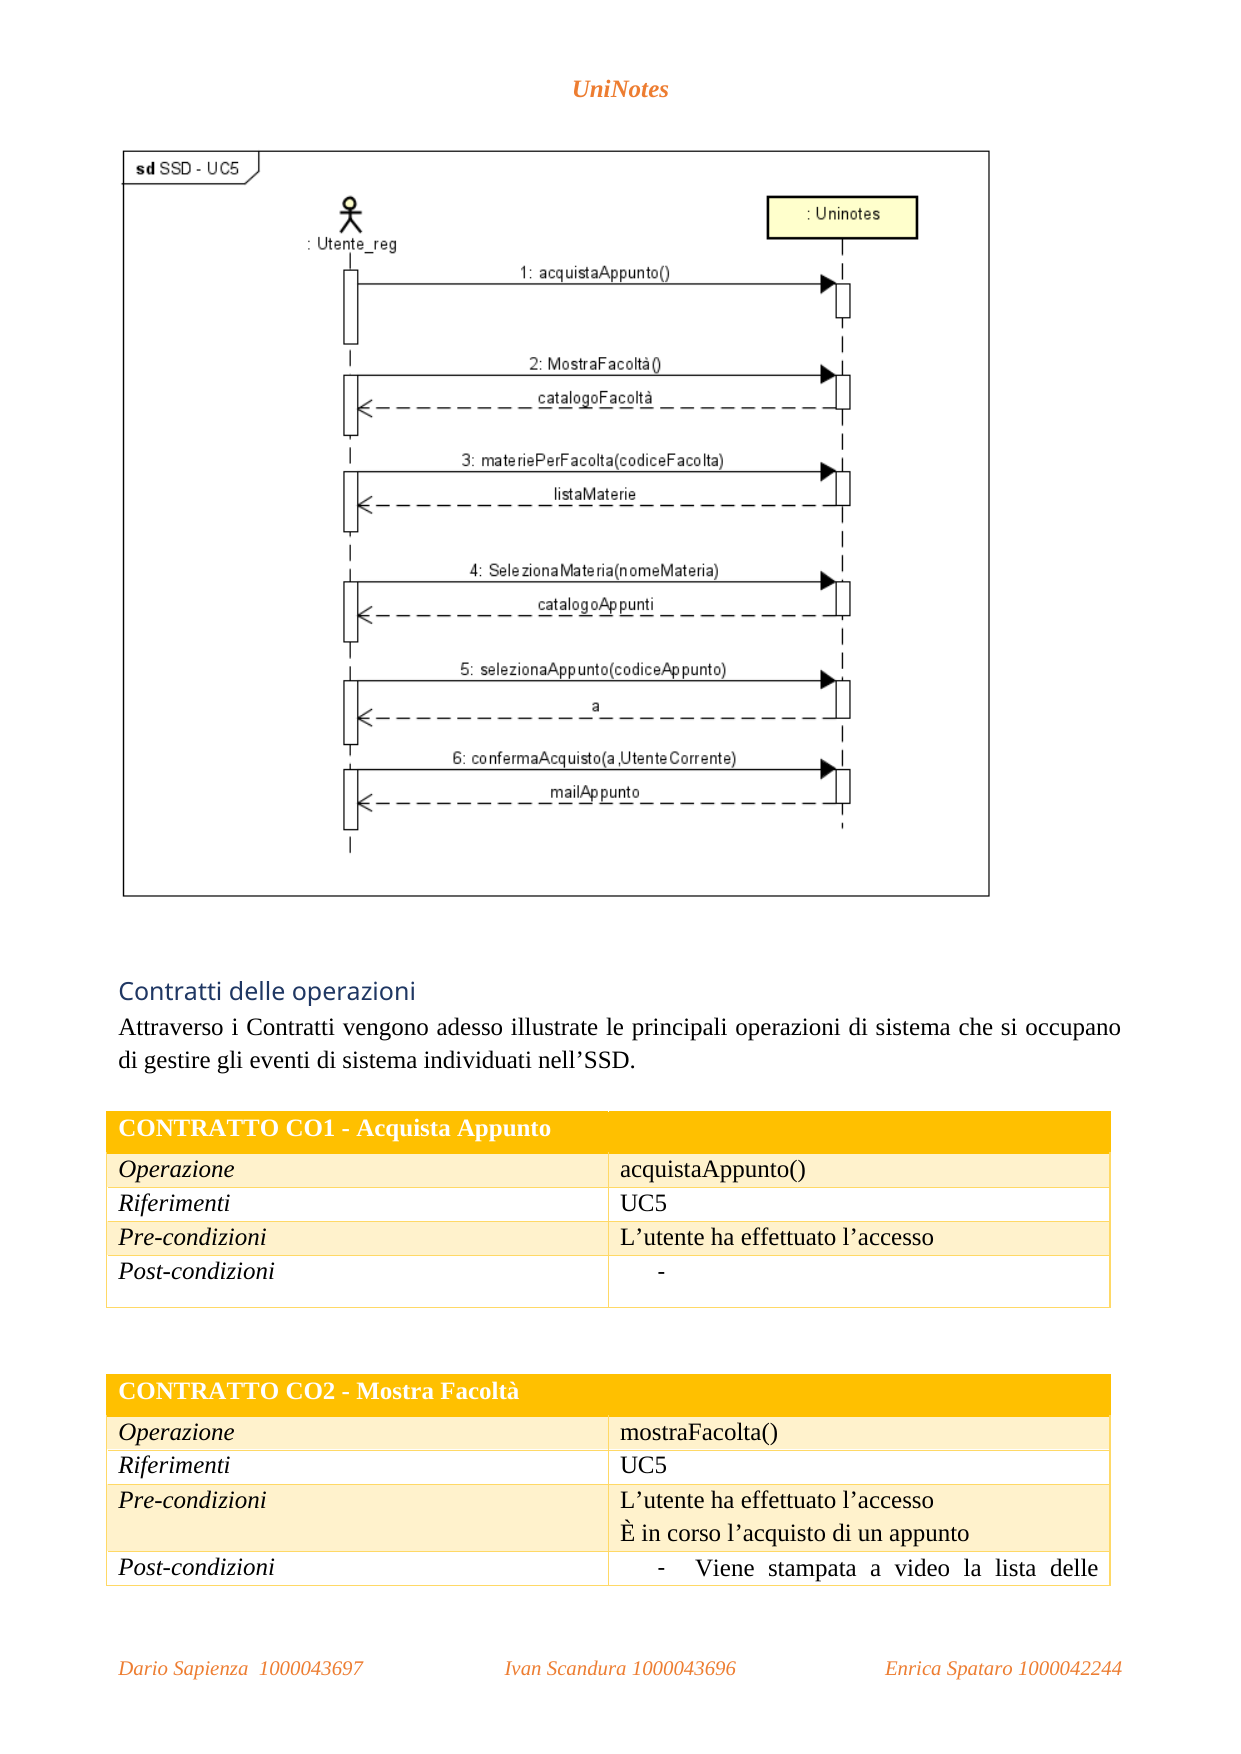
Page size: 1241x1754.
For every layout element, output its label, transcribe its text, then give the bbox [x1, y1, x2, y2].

table_cell Operazione [107, 1417, 608, 1449]
table_cell L’utente ha effettuato l’accesso È in corso l’acquisto di un appunto [609, 1485, 1109, 1551]
table_cell Operazione [107, 1154, 608, 1187]
table_cell L’utente ha effettuato l’accesso [609, 1222, 1109, 1255]
table_cell Pre-condizioni [107, 1484, 608, 1551]
table_cell UC5 [609, 1188, 1109, 1221]
subtitle Contratti delle operazioni [118, 973, 1122, 1007]
table_header CONTRATTO CO2 - Mostra Facoltà [108, 1376, 608, 1415]
text Attraverso i Contratti vengono adesso illustrate le principali operazioni di sistema che si occupano di gestire gli eventi di sistema individuati nell’SSD. [118, 1012, 1122, 1074]
table_cell [609, 1256, 1109, 1307]
table_cell Riferimenti [107, 1187, 608, 1221]
table_cell Post-condizioni [107, 1255, 608, 1307]
table_cell Riferimenti [107, 1450, 608, 1484]
picture [118, 147, 996, 903]
table_header [609, 1113, 1109, 1152]
table_cell mostraFacolta() [609, 1417, 1109, 1449]
table_header [609, 1376, 1109, 1415]
table_cell Post-condizioni [107, 1551, 608, 1585]
table_header CONTRATTO CO1 - Acquista Appunto [108, 1113, 608, 1152]
table_cell Pre-condizioni [107, 1221, 608, 1255]
table_cell acquistaAppunto() [609, 1154, 1109, 1187]
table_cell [609, 1552, 1109, 1585]
table_cell UC5 [609, 1451, 1109, 1484]
